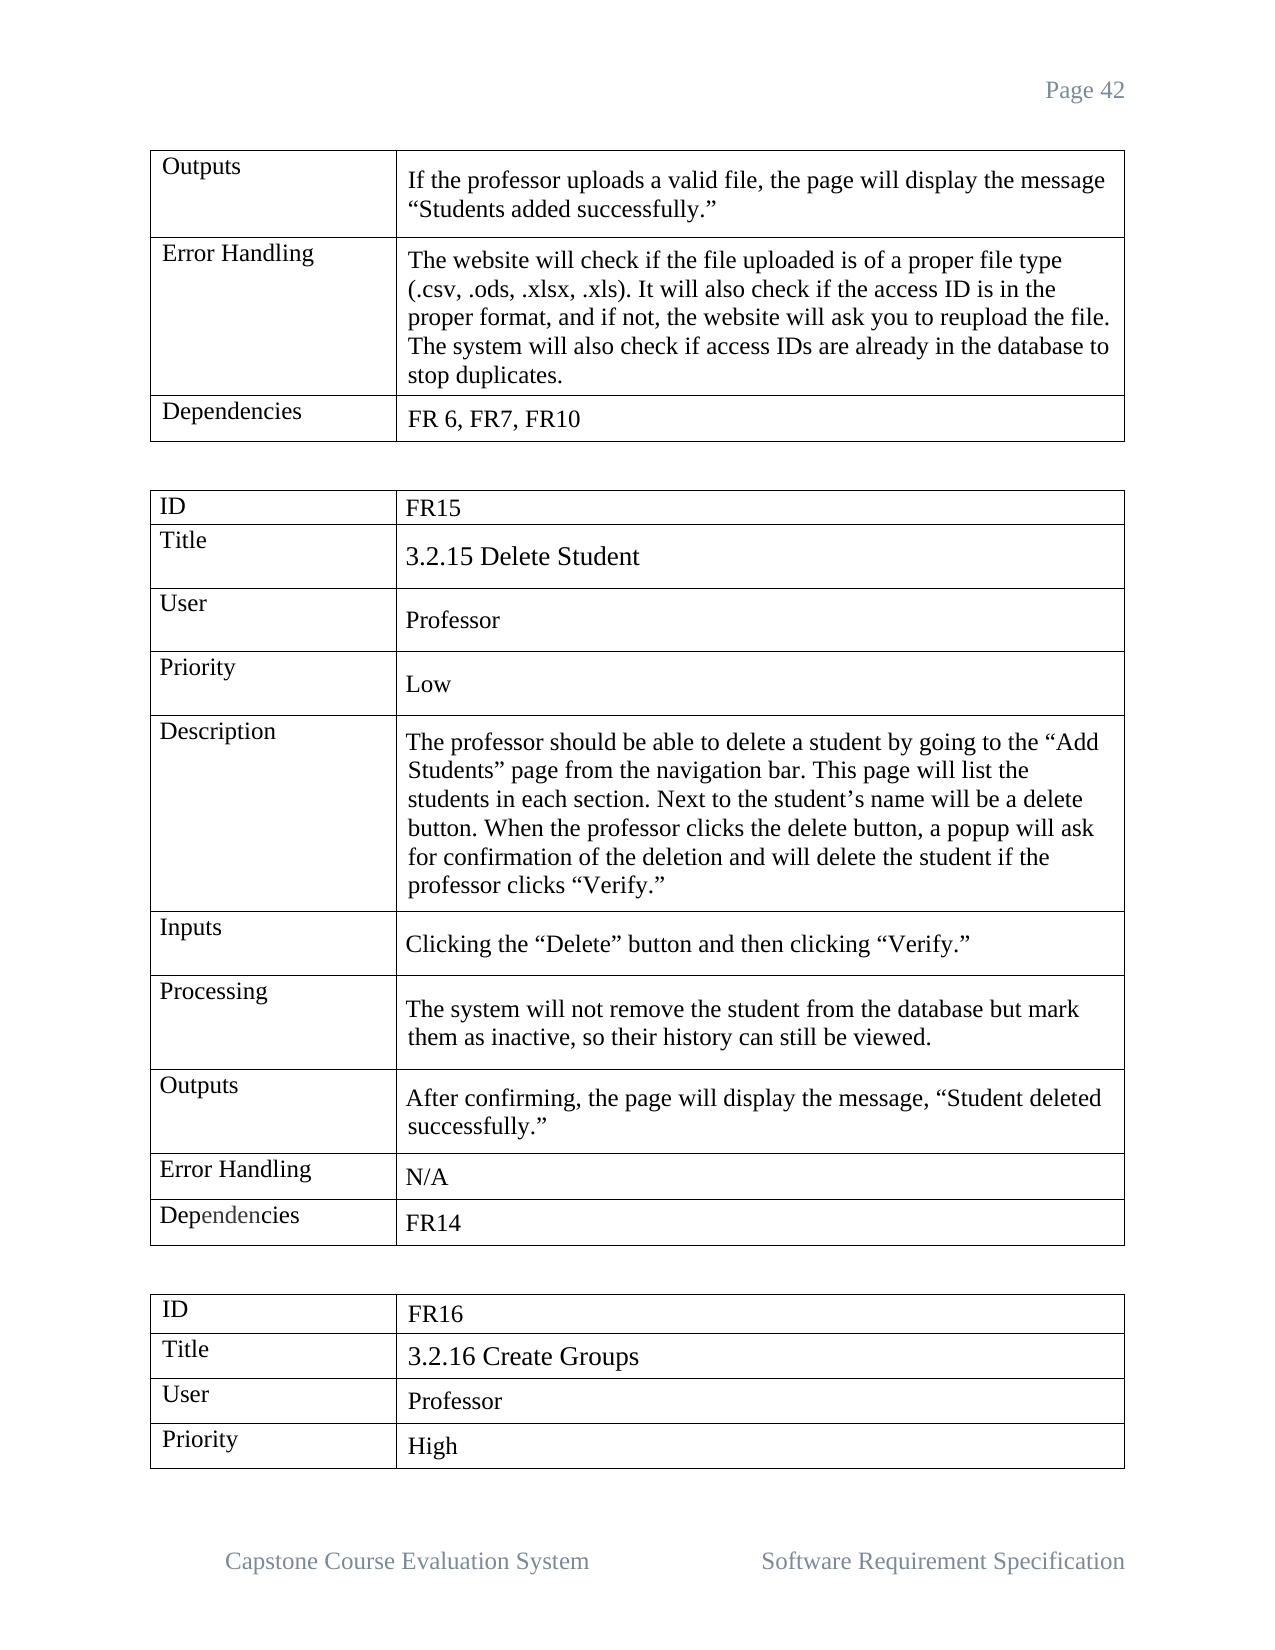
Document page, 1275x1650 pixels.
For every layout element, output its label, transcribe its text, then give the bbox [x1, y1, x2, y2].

table_cell Title [151, 525, 396, 587]
table_cell Outputs [151, 151, 396, 237]
table_cell High [397, 1424, 1124, 1467]
table_cell Professor [397, 1379, 1124, 1423]
table_cell User [151, 589, 396, 651]
table_cell Dependencies [151, 1200, 396, 1245]
table_cell Dependencies [151, 396, 396, 441]
table_cell Title [151, 1334, 396, 1378]
table_cell FR 6, FR7, FR10 [397, 396, 1124, 441]
table_cell Outputs [151, 1070, 396, 1153]
table_cell The professor should be able to delete a student by going to the “Add Students” page from the navigation bar. This page will list the students in each section. Next to the student’s name will be a delete button. When the professor clicks the delete button, a popup will ask for confirmation of the deletion and will delete the student if the professor clicks “Verify.” [397, 716, 1124, 911]
table_cell If the professor uploads a valid file, the page will display the message “Students added successfully.” [397, 151, 1124, 237]
table_header ID [151, 1295, 396, 1333]
table_cell N/A [397, 1154, 1124, 1199]
table_cell After confirming, the page will display the message, “Student deleted successfully.” [397, 1070, 1124, 1153]
table_header ID [151, 491, 396, 524]
table_cell The system will not remove the student from the database but mark them as inactive, so their history can still be viewed. [397, 976, 1124, 1069]
table_cell Clicking the “Delete” button and then clicking “Verify.” [397, 912, 1124, 975]
table_cell 3.2.16 Create Groups [397, 1334, 1124, 1378]
table_cell Low [397, 652, 1124, 715]
table_cell User [151, 1379, 396, 1423]
table_cell 3.2.15 Delete Student [397, 525, 1124, 587]
table_cell Processing [151, 976, 396, 1069]
table_cell Inputs [151, 912, 396, 975]
table_cell The website will check if the file uploaded is of a proper file type (.csv, .ods, .xlsx, .xls). It will also check if the access ID is in the proper format, and if not, the website will ask you to reupload the file. The system will also check if access IDs are already in the database to stop duplicates. [397, 238, 1124, 395]
table_cell Error Handling [151, 238, 396, 395]
table_cell Professor [397, 589, 1124, 651]
table_cell Error Handling [151, 1154, 396, 1199]
table_cell FR14 [397, 1200, 1124, 1245]
table_header FR16 [397, 1295, 1124, 1333]
table_cell Priority [151, 652, 396, 715]
table_cell Priority [151, 1424, 396, 1467]
table_cell Description [151, 716, 396, 911]
table_header FR15 [397, 491, 1124, 524]
